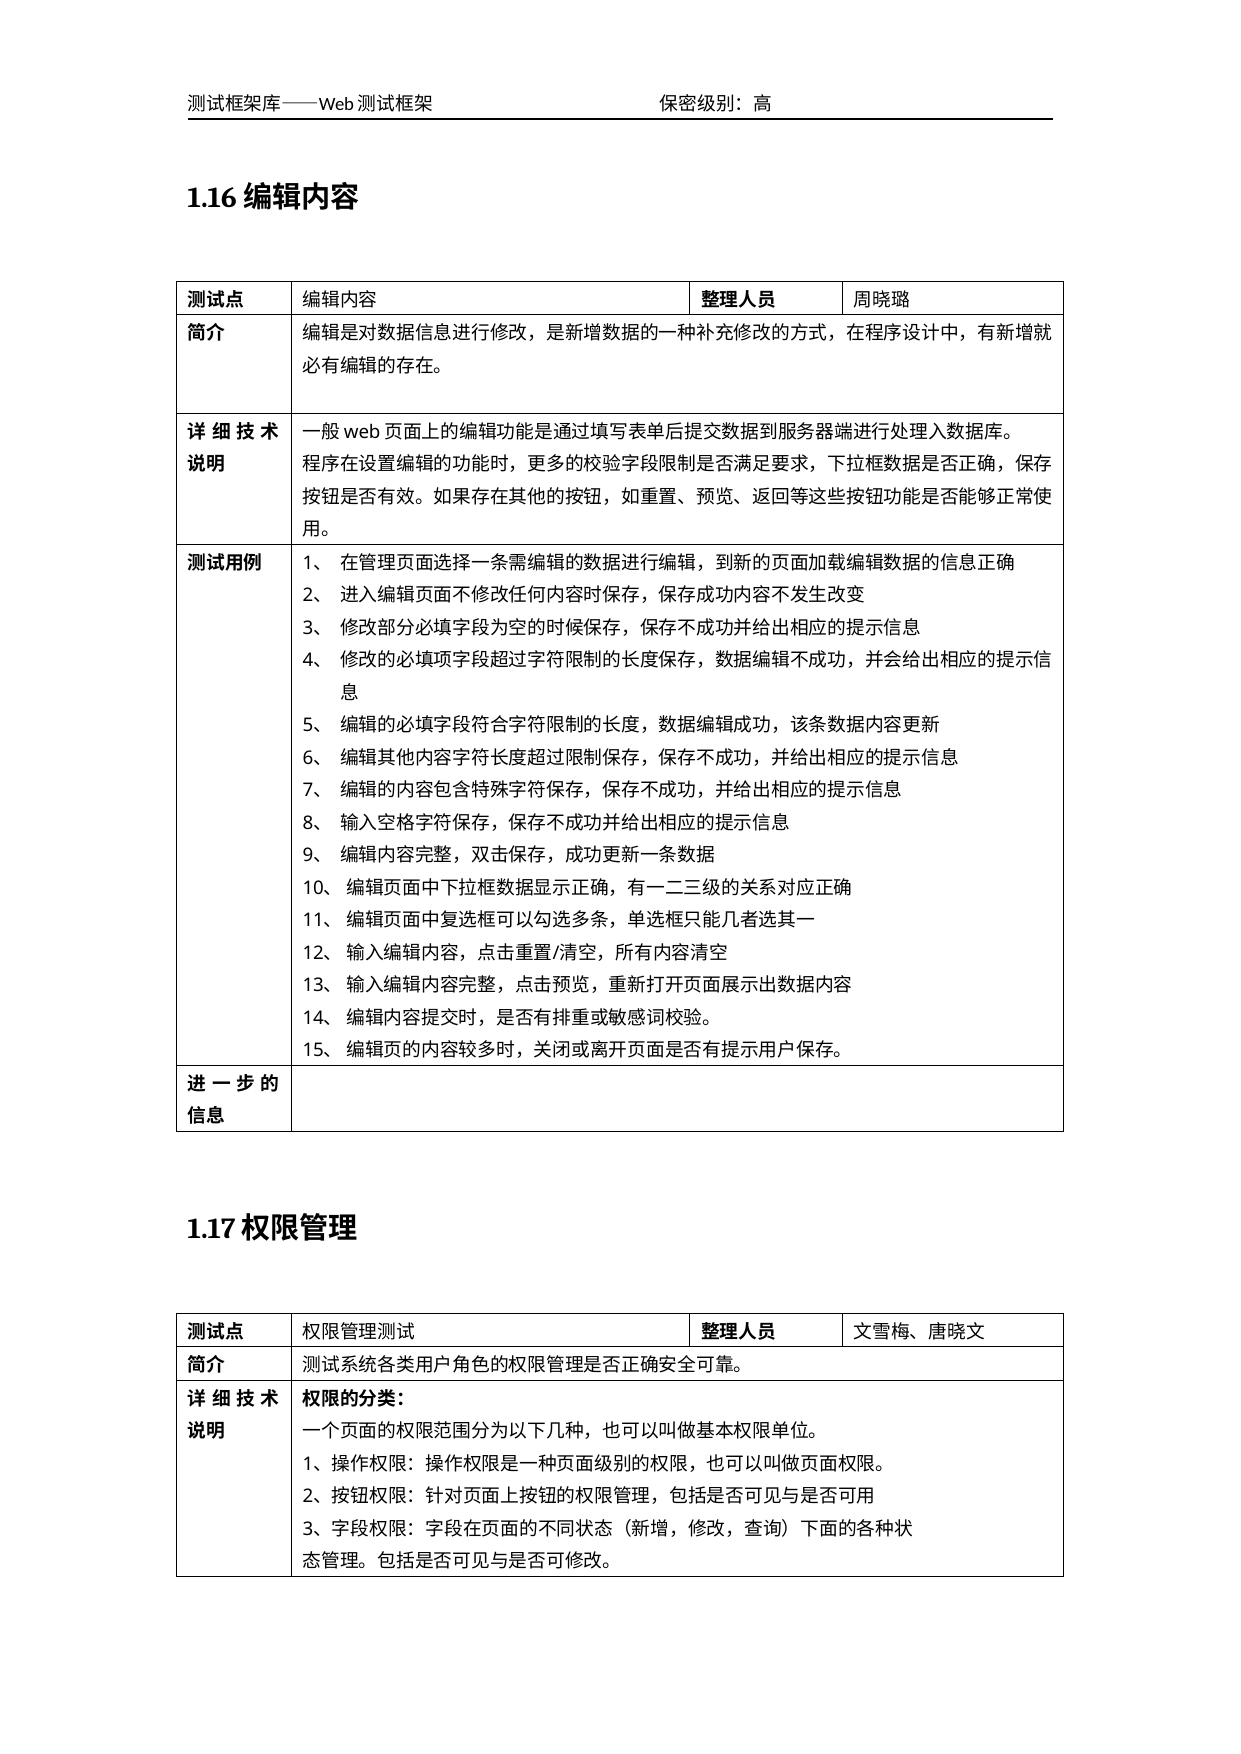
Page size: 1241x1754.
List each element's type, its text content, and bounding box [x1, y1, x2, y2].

table_cell 测试系统各类用户角色的权限管理是否正确安全可靠。 [292, 1347, 1063, 1380]
table_cell 测试用例 [177, 545, 291, 1065]
table_cell 在管理页面选择一条需编辑的数据进行编辑，到新的页面加载编辑数据的信息正确 进入编辑页面不修改任何内容时保存，保存成功内容不发生改变 修改部分必填字段为空的时候保存，保存不成功并给出相应的提示信息 修改的必填项字段超过字符限制的长度保存，数据编辑不成功，并会给出相应的提示信息 编辑的必填字段符合字符限制的长度，数据编辑成功，该条数据内容更新 编辑其他内容字符长度超过限制保存，保存不成功，并给出相应的提示信息 编辑的内容包含特殊字符保存，保存不成功，并给出相应的提示信息 输入空格字符保存，保存不成功并给出相应的提示信息 编辑内容完整，双击保存，成功更新一条数据 编辑页面中下拉框数据显示正确，有一二三级的关系对应正确 编辑页面中复选框可以勾选多条，单选框只能几者选其一 输入编辑内容，点击重置/清空，所有内容清空 输入编辑内容完整，点击预览，重新打开页面展示出数据内容 编辑内容提交时，是否有排重或敏感词校验。 编辑页的内容较多时，关闭或离开页面是否有提示用户保存。 [292, 545, 1063, 1065]
table_header 周晓璐 [843, 282, 1063, 314]
table_cell 编辑是对数据信息进行修改，是新增数据的一种补充修改的方式，在程序设计中，有新增就必有编辑的存在。 [292, 315, 1063, 413]
table_cell 一般web页面上的编辑功能是通过填写表单后提交数据到服务器端进行处理入数据库。 程序在设置编辑的功能时，更多的校验字段限制是否满足要求，下拉框数据是否正确，保存按钮是否有效。如果存在其他的按钮，如重置、预览、返回等这些按钮功能是否能够正常使用。 [292, 414, 1063, 544]
table_cell 详细技术说明 [177, 414, 291, 544]
table_header 文雪梅、唐晓文 [843, 1314, 1063, 1346]
table_cell 详细技术说明 [177, 1381, 291, 1576]
table_cell 简介 [177, 1347, 291, 1380]
table_cell 进一步的信息 [177, 1066, 291, 1131]
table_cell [292, 1381, 1063, 1576]
subtitle 1.17权限管理 [187, 1194, 1053, 1259]
table_header 整理人员 [690, 1314, 842, 1346]
subtitle 1.16 编辑内容 [187, 162, 1053, 227]
table_header 测试点 [177, 1314, 291, 1346]
table_cell 简介 [177, 315, 291, 413]
table_header 整理人员 [690, 282, 842, 314]
table_header 编辑内容 [292, 282, 689, 314]
table_header 测试点 [177, 282, 291, 314]
table_header 权限管理测试 [292, 1314, 689, 1346]
table_cell [292, 1066, 1063, 1131]
